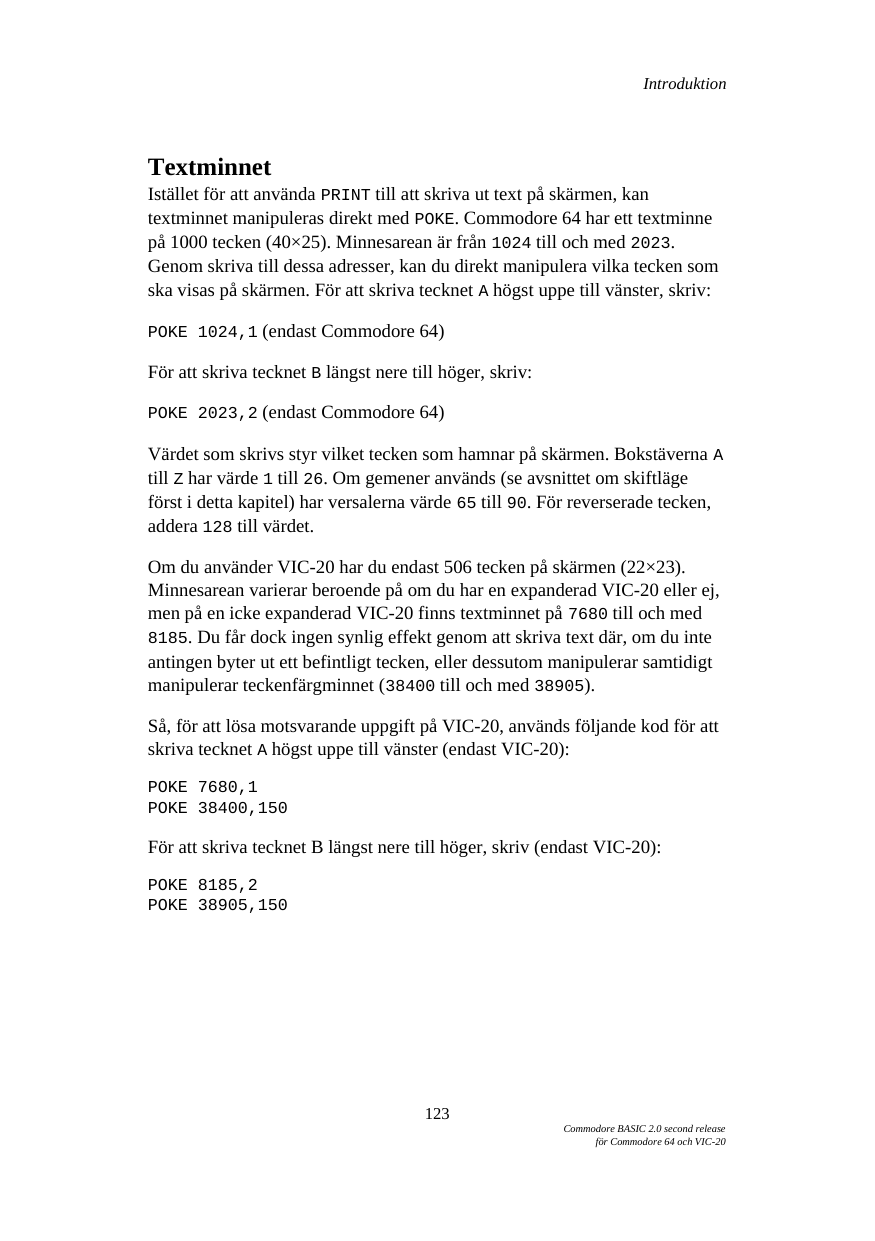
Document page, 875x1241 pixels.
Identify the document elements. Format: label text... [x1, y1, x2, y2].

text För att skriva tecknet B längst nere till höger, skriv (endast VIC-20): [148, 836, 726, 858]
text Istället för att använda PRINT till att skriva ut text på skärmen, kan textminnet manipuleras direkt med POKE. Commodore 64 har ett textminne på 1000 tecken (40×25). Minnesarean är från 1024 till och med 2023. Genom skriva till dessa adresser, kan du direkt manipulera vilka tecken som ska visas på skärmen. För att skriva tecknet A högst uppe till vänster, skriv: [148, 183, 726, 301]
text POKE 1024,1 (endast Commodore 64) [148, 319, 726, 342]
text Värdet som skrivs styr vilket tecken som hamnar på skärmen. Bokstäverna A till Z har värde 1 till 26. Om gemener används (se avsnittet om skiftläge först i detta kapitel) har versalerna värde 65 till 90. För reverserade tecken, addera 128 till värdet. [148, 442, 726, 537]
text POKE 7680,1 POKE 38400,150 [148, 779, 726, 818]
text Om du använder VIC-20 har du endast 506 tecken på skärmen (22×23). Minnesarean varierar beroende på om du har en expanderad VIC-20 eller ej, men på en icke expanderad VIC-20 finns textminnet på 7680 till och med 8185. Du får dock ingen synlig effekt genom att skriva text där, om du inte antingen byter ut ett befintligt tecken, eller dessutom manipulerar samtidigt manipulerar teckenfärgminnet (38400 till och med 38905). [148, 556, 726, 696]
text Så, för att lösa motsvarande uppgift på VIC-20, används följande kod för att skriva tecknet A högst uppe till vänster (endast VIC-20): [148, 715, 726, 761]
subtitle Textminnet [148, 152, 726, 181]
text POKE 8185,2 POKE 38905,150 [148, 876, 726, 915]
text POKE 2023,2 (endast Commodore 64) [148, 401, 726, 424]
text För att skriva tecknet B längst nere till höger, skriv: [148, 361, 726, 383]
